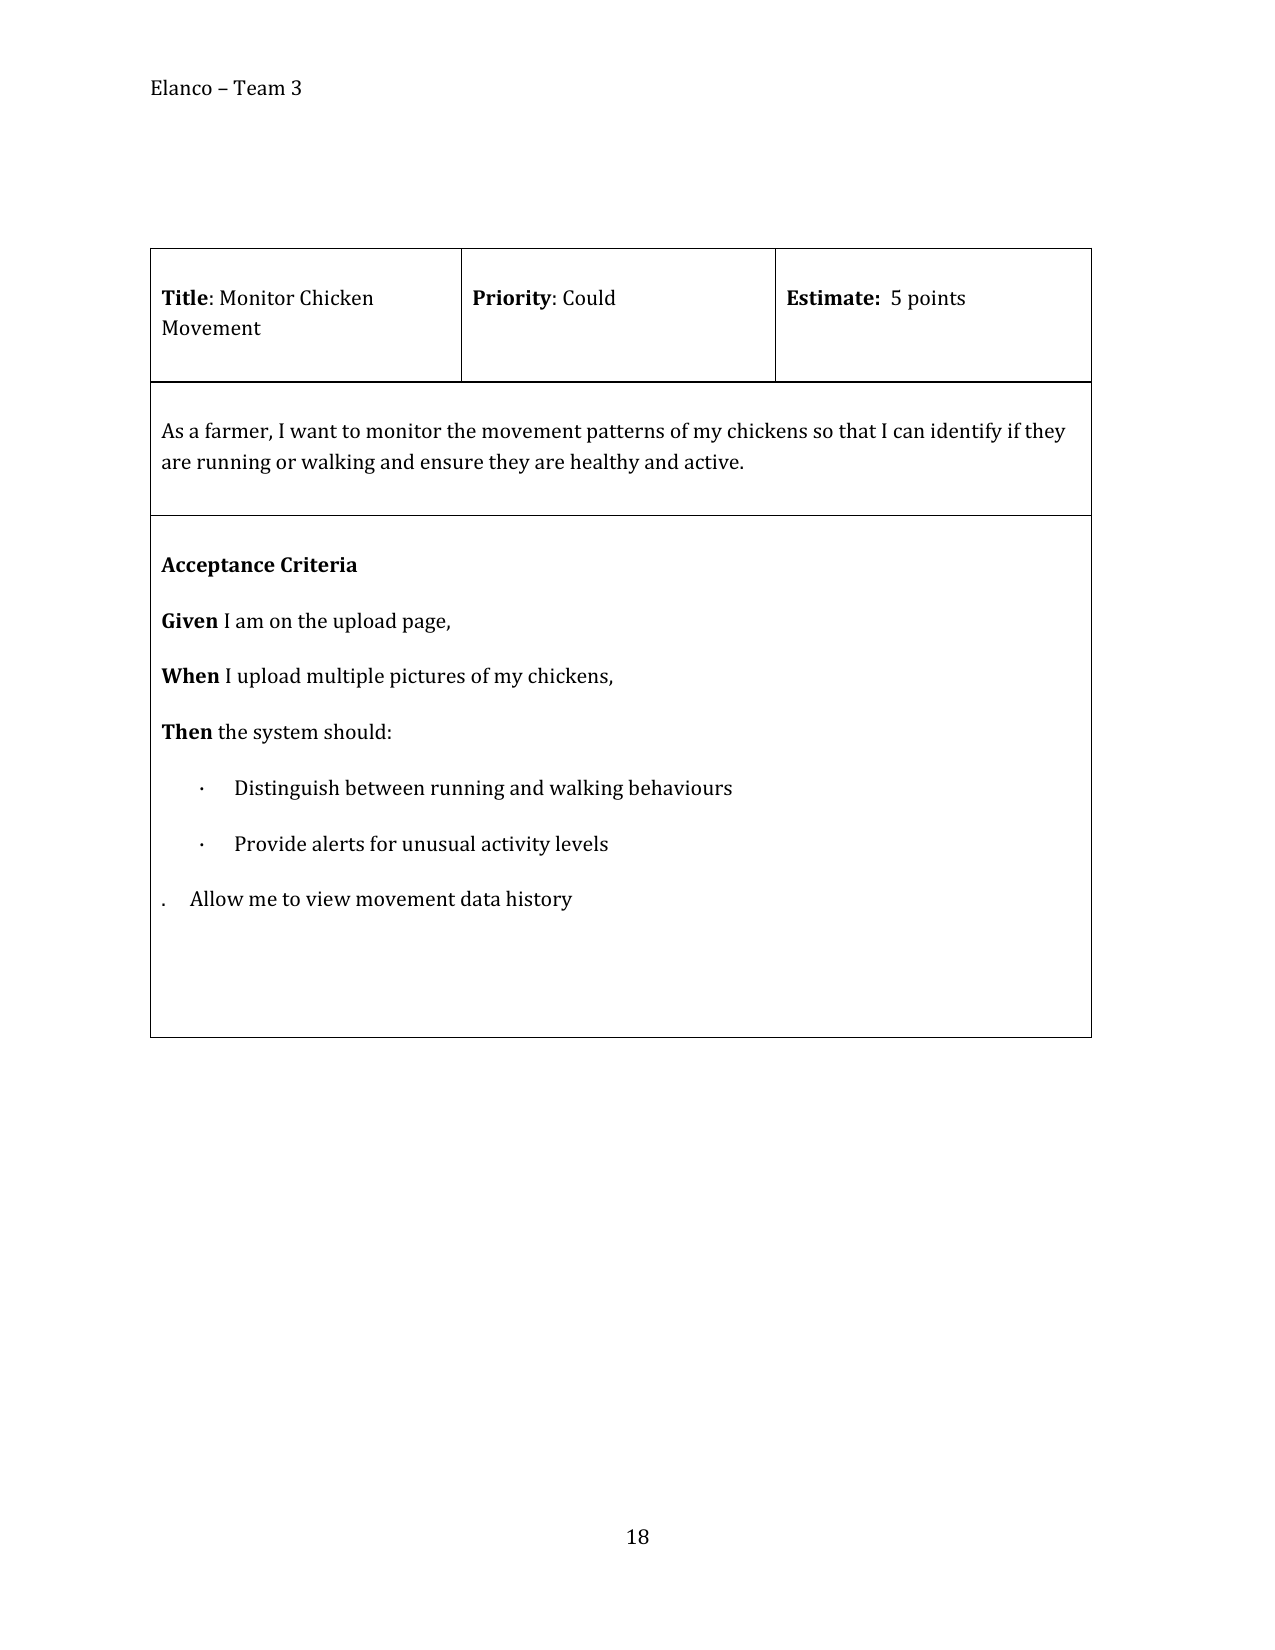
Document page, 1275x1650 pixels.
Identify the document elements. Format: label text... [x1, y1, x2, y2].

table_header Estimate: 5 points [776, 249, 1091, 381]
table_cell As a farmer, I want to monitor the movement patterns of my chickens so that I can identify if they are running or walking and ensure they are healthy and active. [151, 383, 1091, 515]
table_header Priority: Could [462, 249, 775, 381]
table_header Title: Monitor Chicken Movement [151, 249, 461, 381]
table_cell Acceptance Criteria Given I am on the upload page, When I upload multiple pictures of my chickens, Then the system should: · Distinguish between running and walking behaviours · Provide alerts for unusual activity levels . Allow me to view movement data history [151, 516, 1091, 1037]
